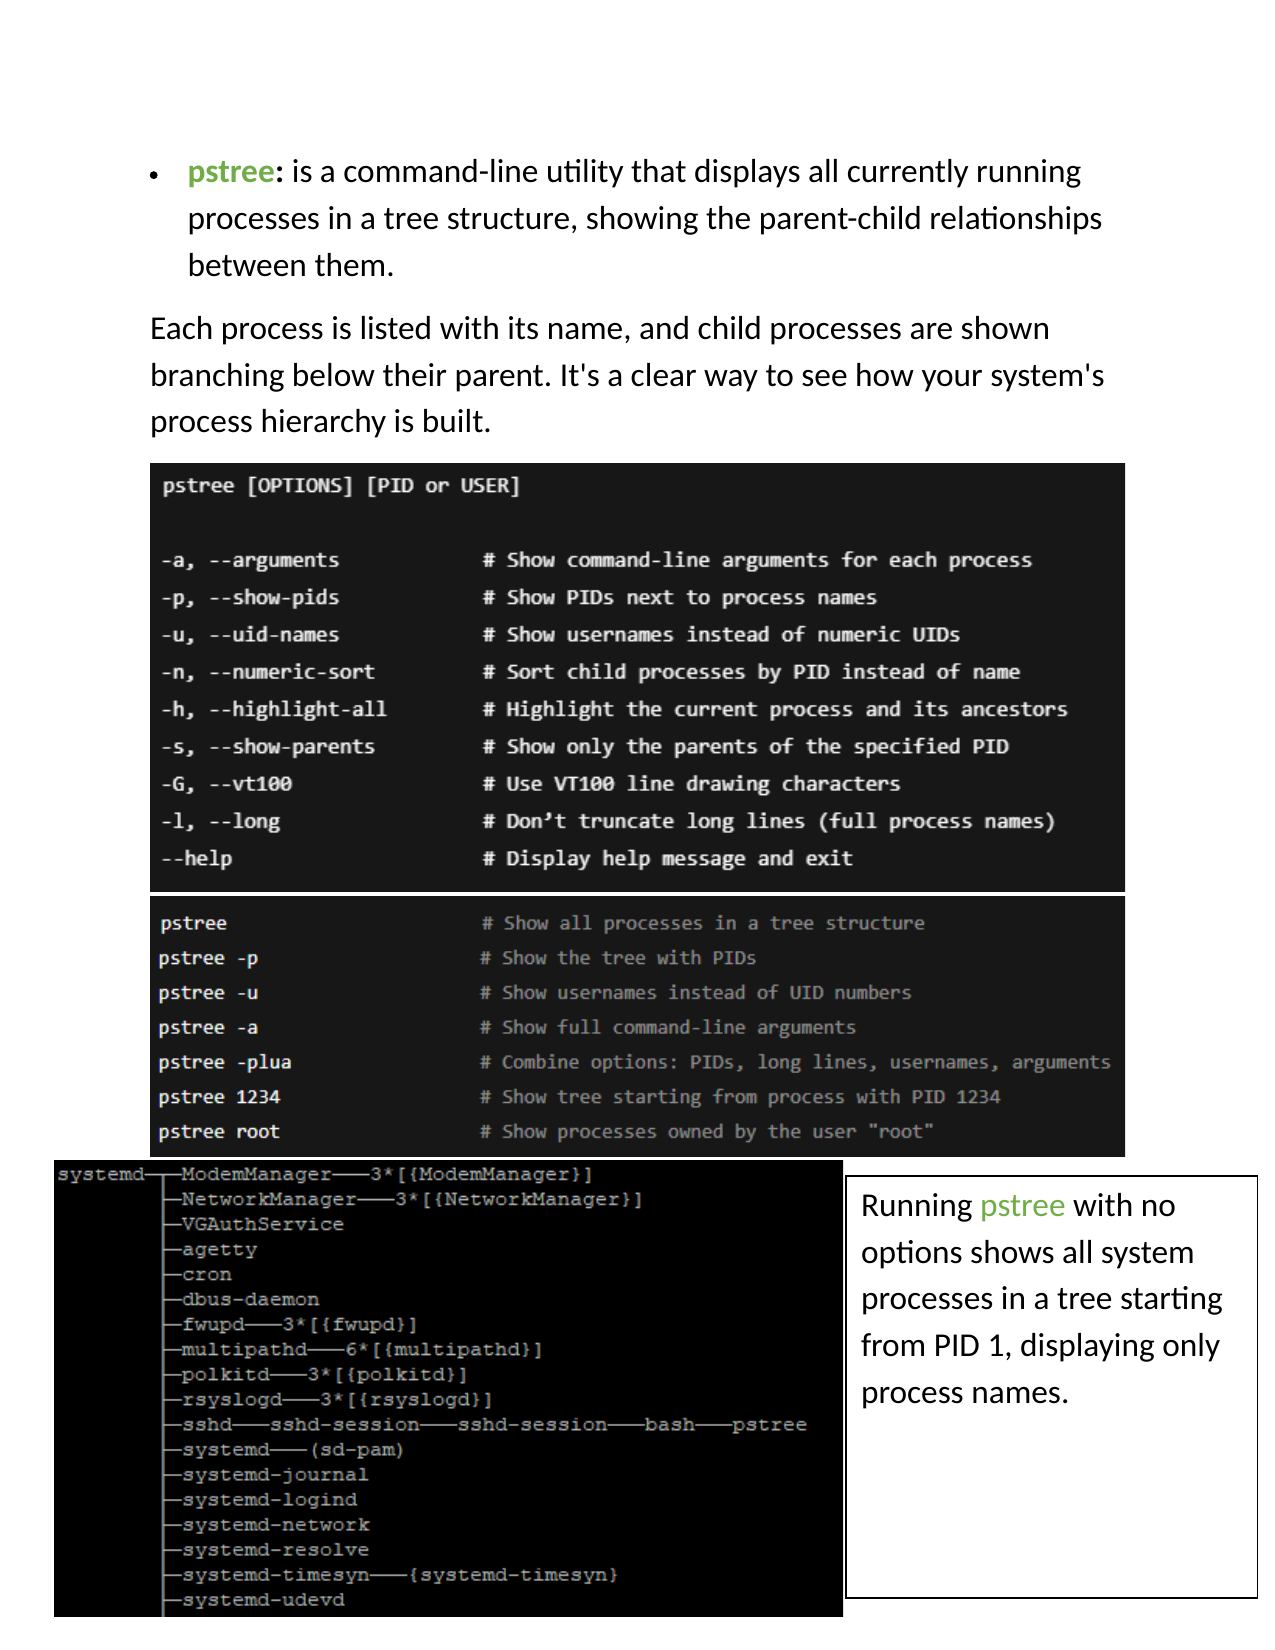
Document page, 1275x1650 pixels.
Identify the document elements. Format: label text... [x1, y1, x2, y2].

text Each process is listed with its name, and child processes are shown branching below their parent. It's a clear way to see how your system's process hierarchy is built. [150, 307, 1125, 441]
picture [150, 463, 1125, 892]
picture [150, 896, 1125, 1157]
list pstree: is a command-line utility that displays all currently running processes in a tree structure, showing the parent-child relationships between them. [150, 150, 1125, 284]
picture [54, 1160, 844, 1617]
